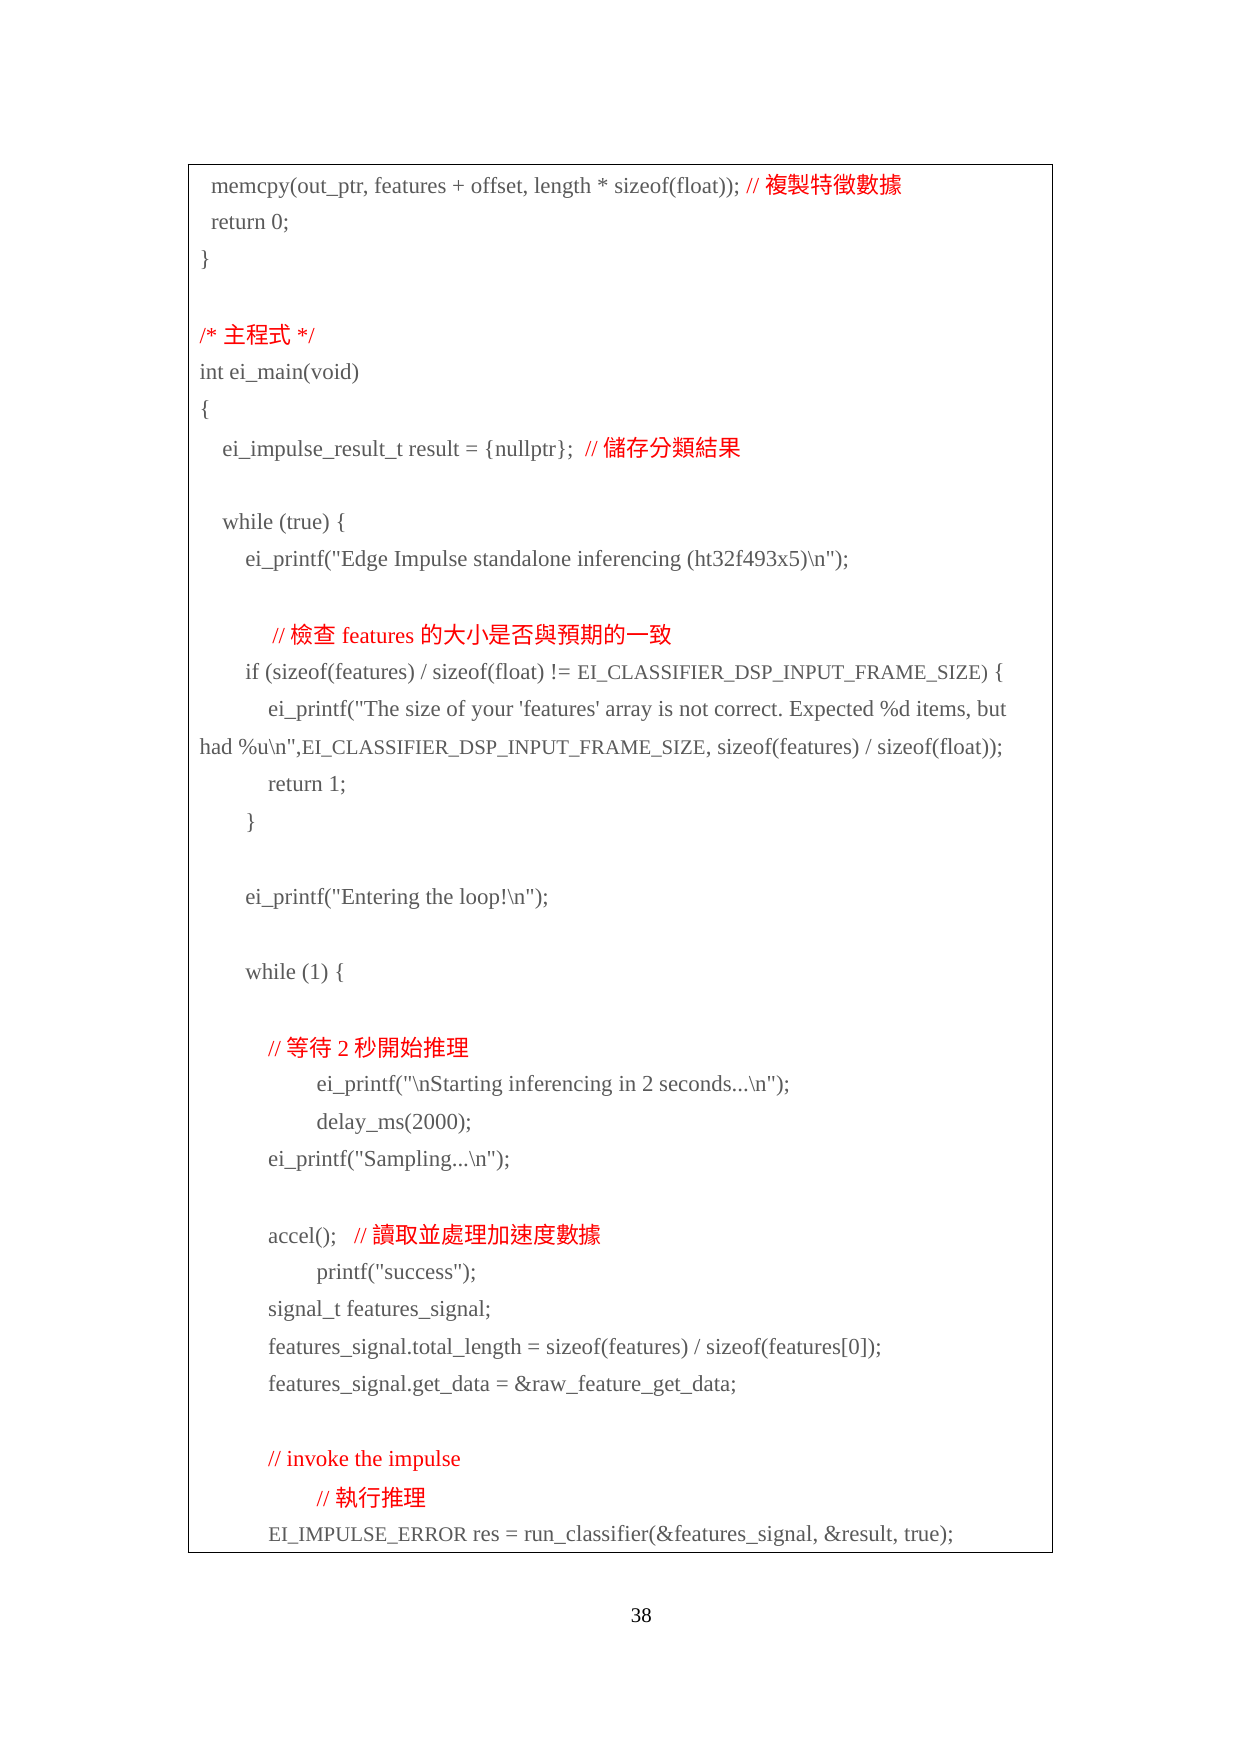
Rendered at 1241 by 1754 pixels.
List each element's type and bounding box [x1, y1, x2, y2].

table_header [189, 165, 1052, 1552]
